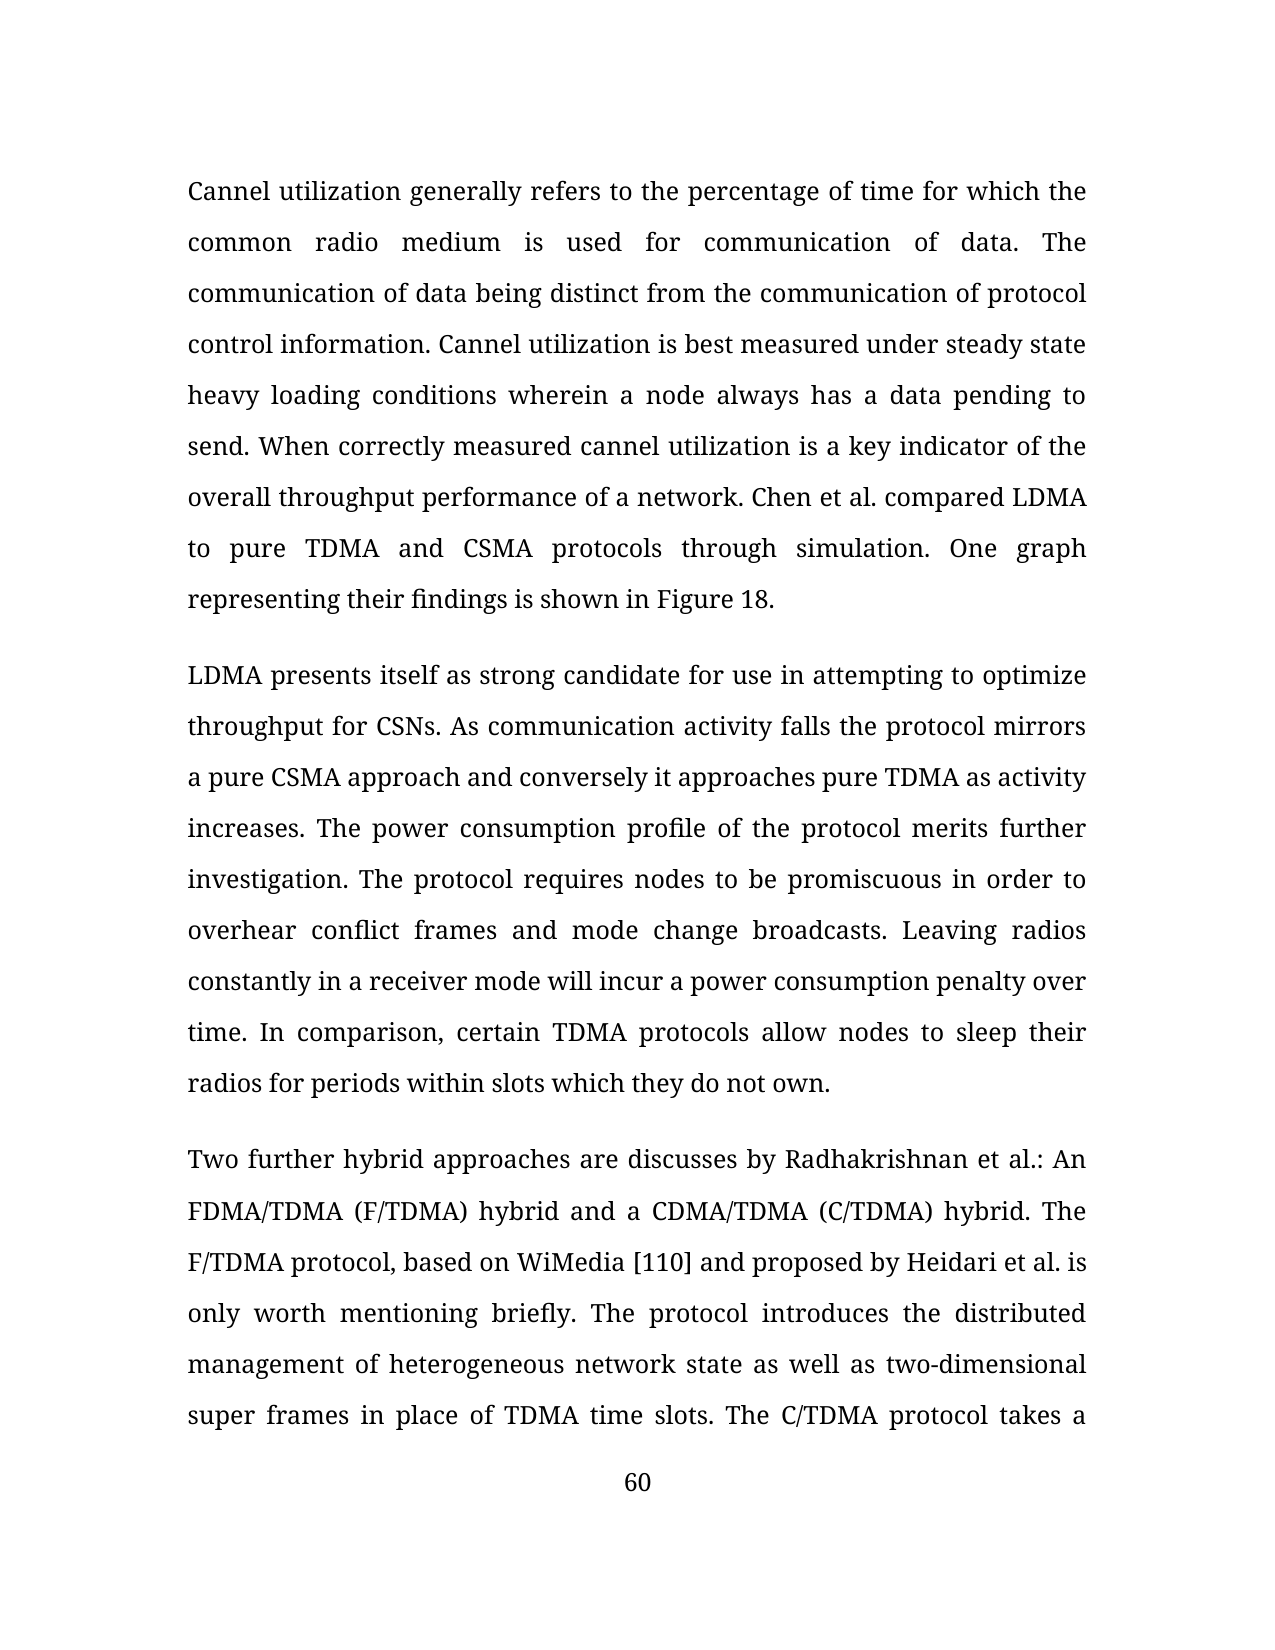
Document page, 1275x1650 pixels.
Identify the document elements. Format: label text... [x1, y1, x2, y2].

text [187, 1142, 1087, 1431]
text LDMA presents itself as strong candidate for use in attempting to optimize throughput for CSNs. As communication activity falls the protocol mirrors a pure CSMA approach and conversely it approaches pure TDMA as activity increases. The power consumption profile of the protocol merits further investigation. The protocol requires nodes to be promiscuous in order to overhear conflict frames and mode change broadcasts. Leaving radios constantly in a receiver mode will incur a power consumption penalty over time. In comparison, certain TDMA protocols allow nodes to sleep their radios for periods within slots which they do not own. [187, 658, 1087, 1100]
text Cannel utilization generally refers to the percentage of time for which the common radio medium is used for communication of data. The communication of data being distinct from the communication of protocol control information. Cannel utilization is best measured under steady state heavy loading conditions wherein a node always has a data pending to send. When correctly measured cannel utilization is a key indicator of the overall throughput performance of a network. Chen et al. compared LDMA to pure TDMA and CSMA protocols through simulation. One graph representing their findings is shown in Figure 18. [187, 173, 1087, 616]
